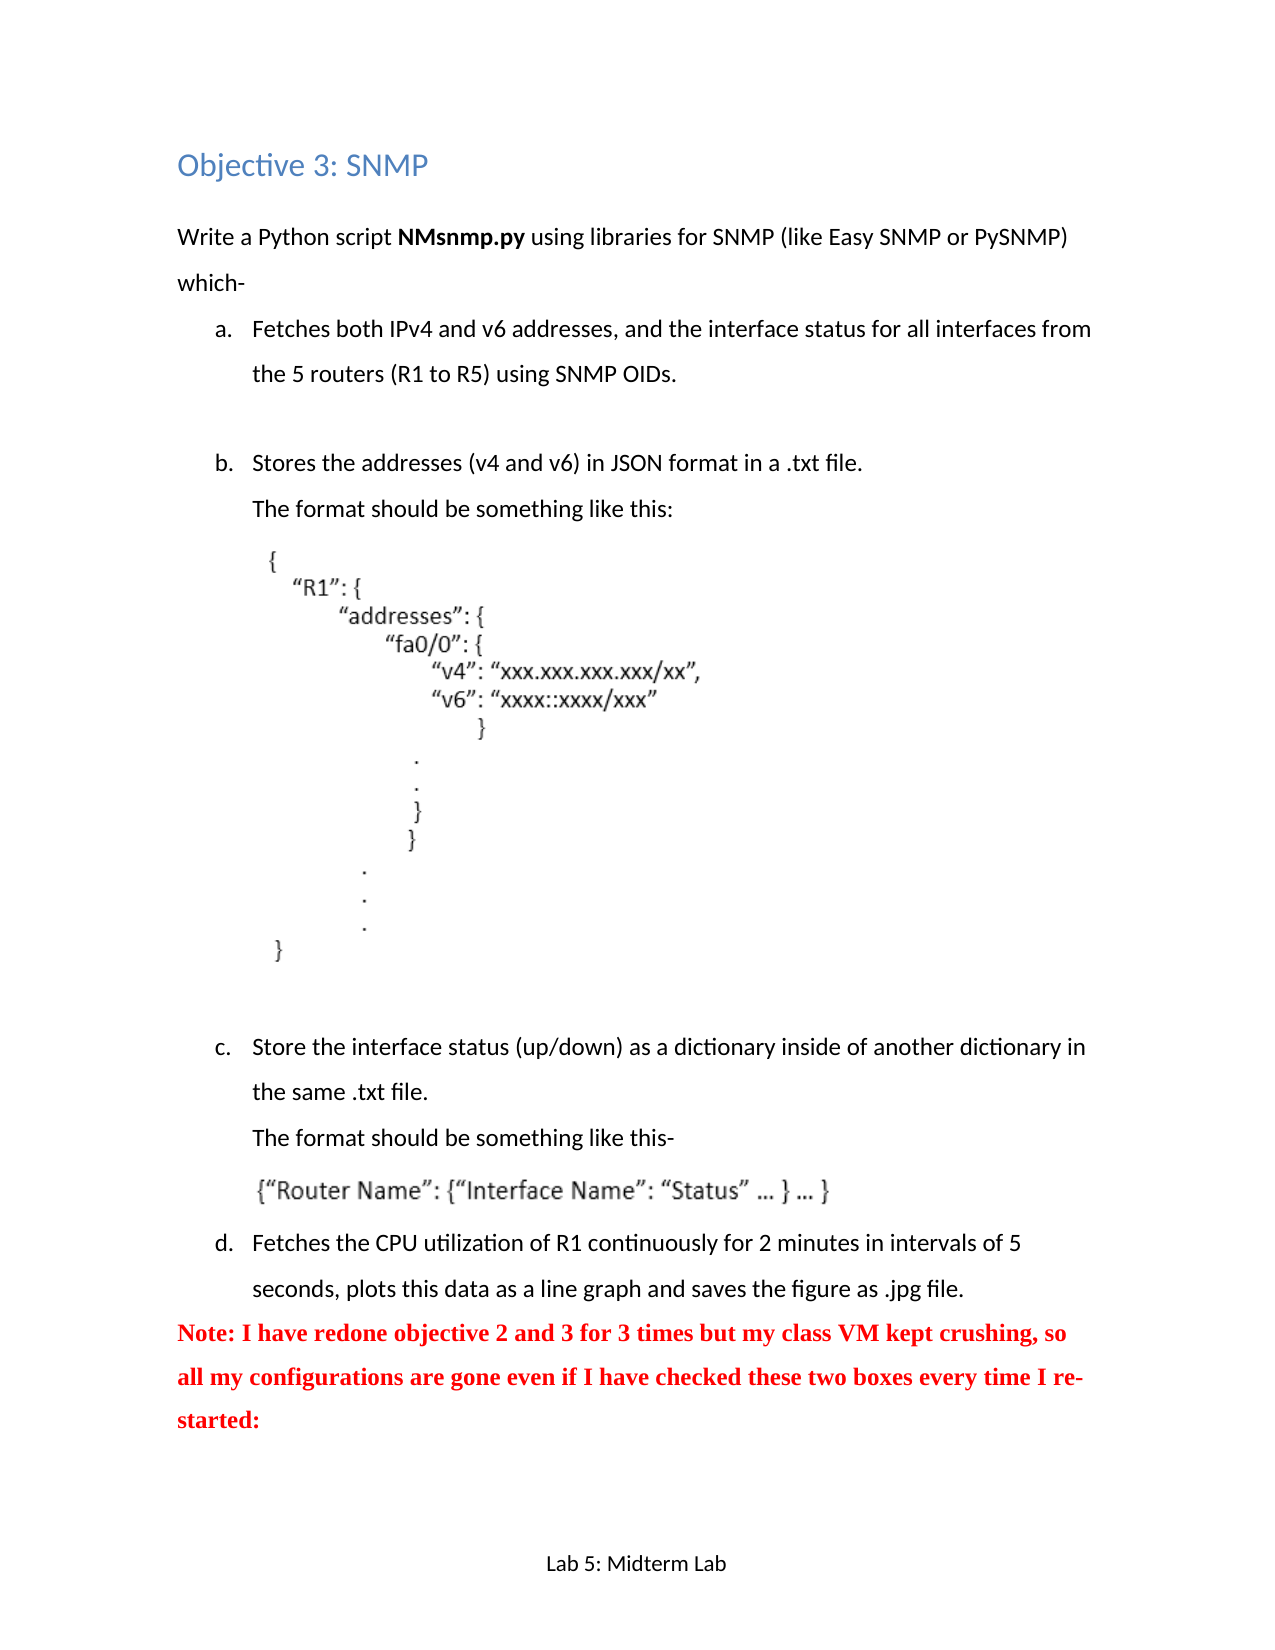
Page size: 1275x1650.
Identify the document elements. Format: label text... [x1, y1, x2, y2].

text Write a Python script NMsnmp.py using libraries for SNMP (like Easy SNMP or PySNMP) which- [177, 221, 1096, 297]
list The format should be something like this- [252, 1122, 1096, 1153]
picture [252, 1167, 835, 1214]
list Stores the addresses (v4 and v6) in JSON format in a .txt file. [214, 447, 1096, 478]
list Fetches the CPU utilization of R1 continuously for 2 minutes in intervals of 5 seconds, plots this data as a line graph and saves the figure as .jpg file. [214, 1227, 1096, 1303]
text Note: I have redone objective 2 and 3 for 3 times but my class VM kept crushing, so all my configurations are gone even if I have checked these two boxes every time I re-started: [177, 1318, 1096, 1433]
list Fetches both IPv4 and v6 addresses, and the interface status for all interfaces from the 5 routers (R1 to R5) using SNMP OIDs. [214, 313, 1096, 389]
picture [252, 538, 709, 974]
list Store the interface status (up/down) as a dictionary inside of another dictionary in the same .txt file. [214, 1031, 1096, 1107]
list The format should be something like this: [252, 493, 1096, 523]
subtitle Objective 3: SNMP [177, 144, 1096, 184]
